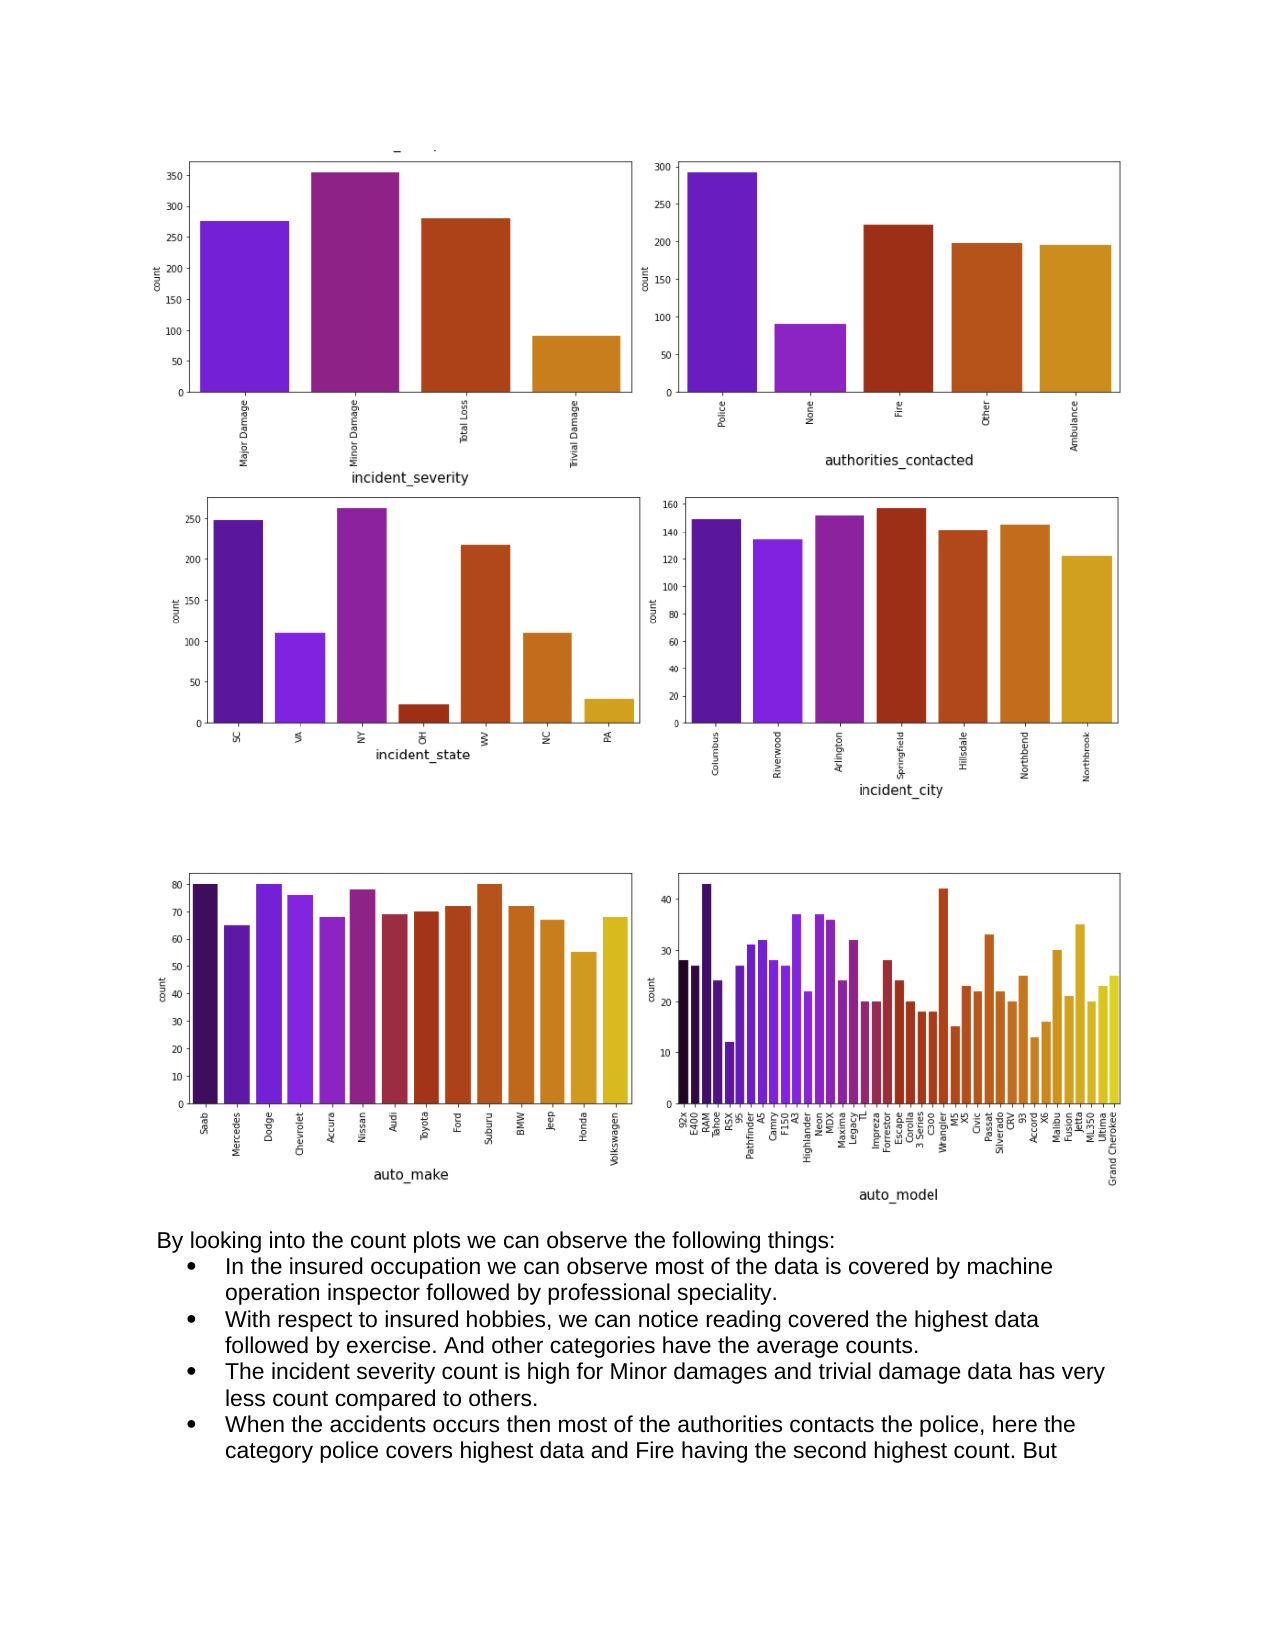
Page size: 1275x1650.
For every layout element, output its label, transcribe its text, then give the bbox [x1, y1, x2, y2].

list The incident severity count is high for Minor damages and trivial damage data has very less count compared to others. [187, 1358, 1125, 1411]
text By looking into the count plots we can observe the following things: [150, 1227, 1125, 1253]
picture [150, 861, 1125, 1208]
picture [150, 489, 1125, 803]
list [187, 1411, 1125, 1464]
picture [150, 150, 1125, 487]
list With respect to insured hobbies, we can notice reading covered the highest data followed by exercise. And other categories have the average counts. [187, 1306, 1125, 1358]
list In the insured occupation we can observe most of the data is covered by machine operation inspector followed by professional speciality. [187, 1253, 1125, 1306]
